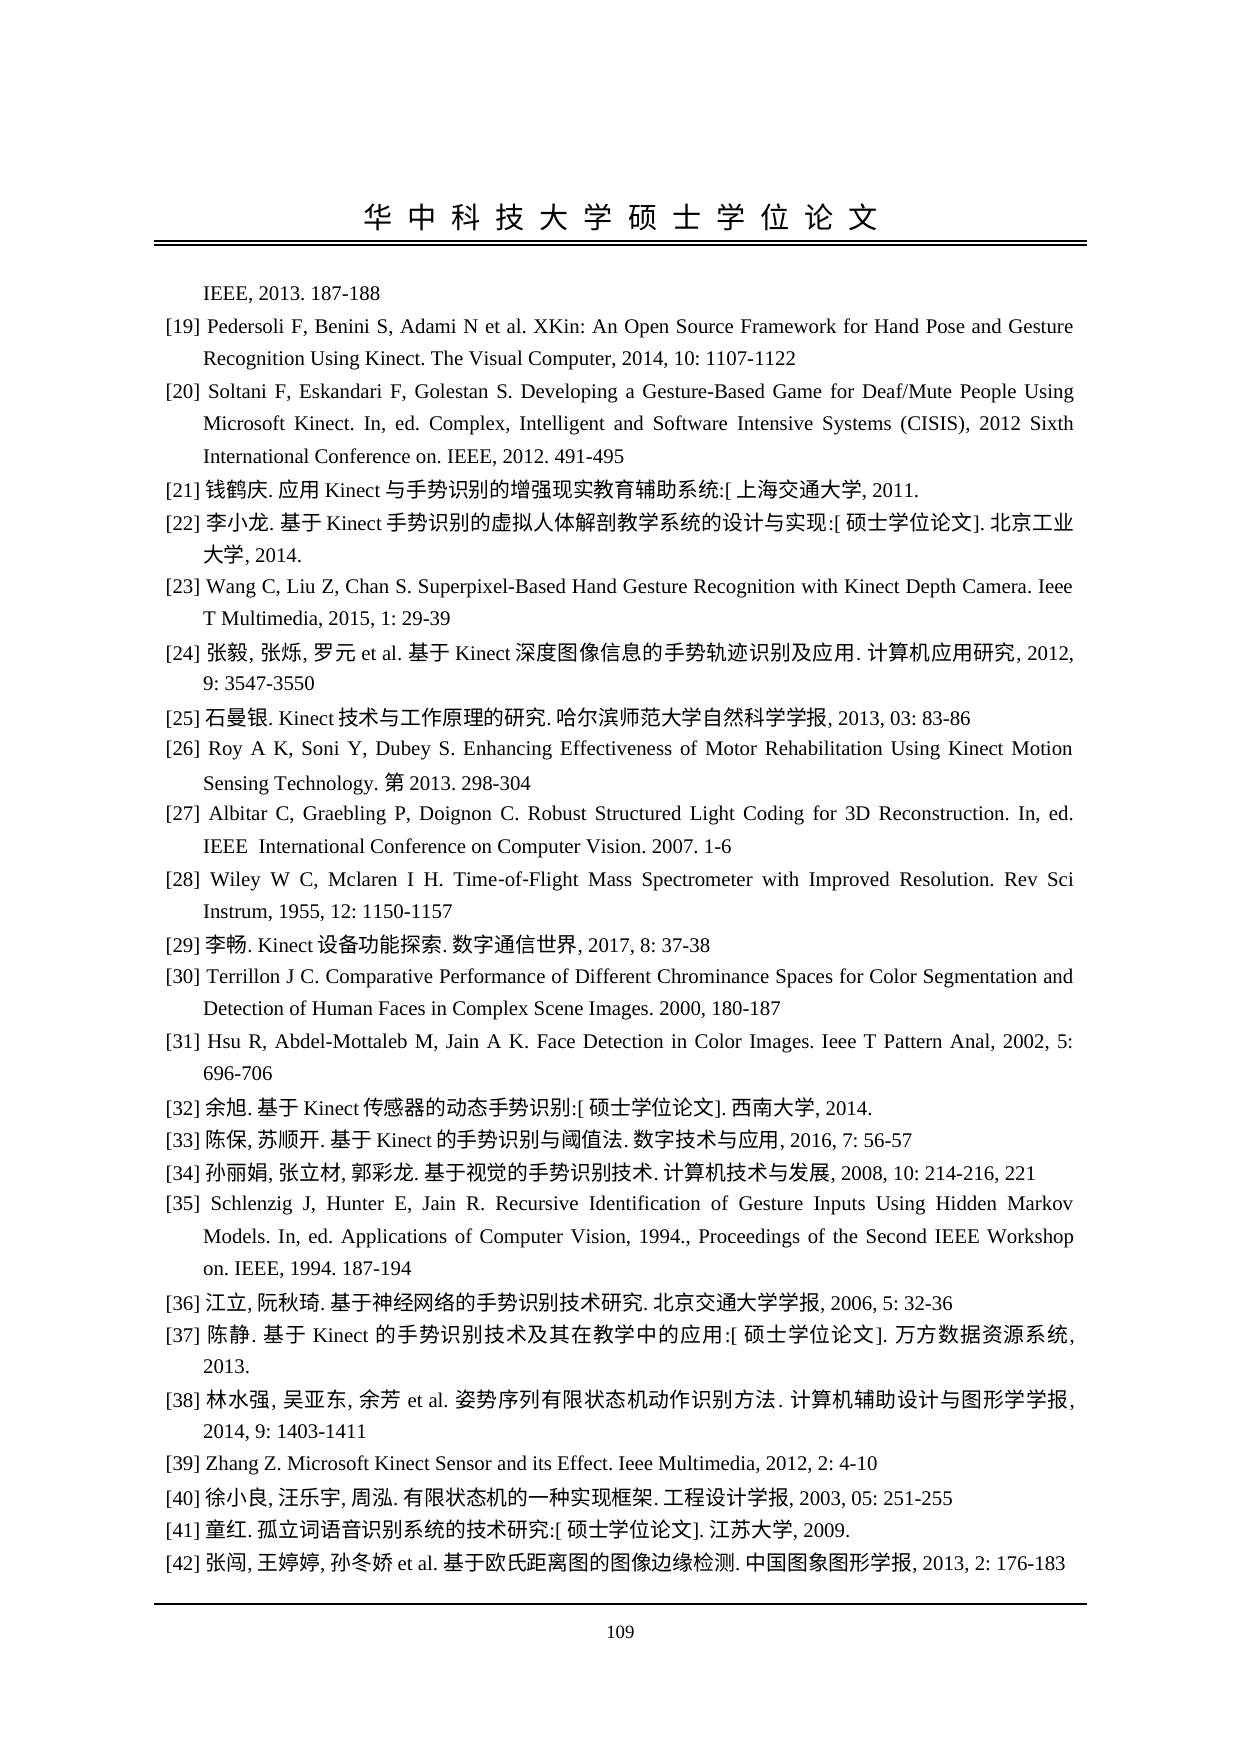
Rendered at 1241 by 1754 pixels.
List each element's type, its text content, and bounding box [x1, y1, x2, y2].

text [39] Zhang Z. Microsoft Kinect Sensor and its Effect. Ieee Multimedia, 2012, 2: 4-10 [165, 1447, 1075, 1480]
text [21] 钱鹤庆. 应用 Kinect 与手势识别的增强现实教育辅助系统:[ 上海交通大学, 2011. [165, 472, 1075, 505]
text [27] Albitar C, Graebling P, Doignon C. Robust Structured Light Coding for 3D Reconstruction. In, ed. IEEE International Conference on Computer Vision. 2007. 1-6 [165, 797, 1075, 862]
text [29] 李畅. Kinect设备功能探索. 数字通信世界, 2017, 8: 37-38 [165, 927, 1075, 960]
text [22] 李小龙. 基于Kinect手势识别的虚拟人体解剖教学系统的设计与实现:[ 硕士学位论文]. 北京工业大学, 2014. [165, 505, 1075, 570]
text [42] 张闯, 王婷婷, 孙冬娇 et al. 基于欧氏距离图的图像边缘检测. 中国图象图形学报, 2013, 2: 176-183 [165, 1545, 1075, 1577]
text [36] 江立, 阮秋琦. 基于神经网络的手势识别技术研究. 北京交通大学学报, 2006, 5: 32-36 [165, 1285, 1075, 1317]
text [165, 277, 1075, 310]
text [31] Hsu R, Abdel-Mottaleb M, Jain A K. Face Detection in Color Images. Ieee T Pattern Anal, 2002, 5: 696-706 [165, 1025, 1075, 1090]
text [34] 孙丽娟, 张立材, 郭彩龙. 基于视觉的手势识别技术. 计算机技术与发展, 2008, 10: 214-216, 221 [165, 1155, 1075, 1187]
text [40] 徐小良, 汪乐宇, 周泓. 有限状态机的一种实现框架. 工程设计学报, 2003, 05: 251-255 [165, 1480, 1075, 1512]
text [20] Soltani F, Eskandari F, Golestan S. Developing a Gesture-Based Game for Deaf/Mute People Using Microsoft Kinect. In, ed. Complex, Intelligent and Software Intensive Systems (CISIS), 2012 Sixth International Conference on. IEEE, 2012. 491-495 [165, 375, 1075, 472]
text [30] Terrillon J C. Comparative Performance of Different Chrominance Spaces for Color Segmentation and Detection of Human Faces in Complex Scene Images. 2000, 180-187 [165, 960, 1075, 1025]
text [24] 张毅, 张烁, 罗元 et al. 基于Kinect深度图像信息的手势轨迹识别及应用. 计算机应用研究, 2012, 9: 3547-3550 [165, 635, 1075, 700]
text [25] 石曼银. Kinect技术与工作原理的研究. 哈尔滨师范大学自然科学学报, 2013, 03: 83-86 [165, 700, 1075, 732]
text [35] Schlenzig J, Hunter E, Jain R. Recursive Identification of Gesture Inputs Using Hidden Markov Models. In, ed. Applications of Computer Vision, 1994., Proceedings of the Second IEEE Workshop on. IEEE, 1994. 187-194 [165, 1187, 1075, 1285]
text [33] 陈保, 苏顺开. 基于Kinect的手势识别与阈值法. 数字技术与应用, 2016, 7: 56-57 [165, 1122, 1075, 1155]
text [38] 林水强, 吴亚东, 余芳 et al. 姿势序列有限状态机动作识别方法. 计算机辅助设计与图形学学报, 2014, 9: 1403-1411 [165, 1382, 1075, 1447]
text [23] Wang C, Liu Z, Chan S. Superpixel-Based Hand Gesture Recognition with Kinect Depth Camera. Ieee T Multimedia, 2015, 1: 29-39 [165, 570, 1075, 635]
text [19] Pedersoli F, Benini S, Adami N et al. XKin: An Open Source Framework for Hand Pose and Gesture Recognition Using Kinect. The Visual Computer, 2014, 10: 1107-1122 [165, 310, 1075, 375]
text [32] 余旭. 基于Kinect传感器的动态手势识别:[ 硕士学位论文]. 西南大学, 2014. [165, 1090, 1075, 1122]
text [41] 童红. 孤立词语音识别系统的技术研究:[ 硕士学位论文]. 江苏大学, 2009. [165, 1512, 1075, 1545]
text [28] Wiley W C, Mclaren I H. Time‐of‐Flight Mass Spectrometer with Improved Resolution. Rev Sci Instrum, 1955, 12: 1150-1157 [165, 862, 1075, 927]
text [26] Roy A K, Soni Y, Dubey S. Enhancing Effectiveness of Motor Rehabilitation Using Kinect Motion Sensing Technology. 第2013. 298-304 [165, 732, 1075, 797]
text [37] 陈静. 基于 Kinect 的手势识别技术及其在教学中的应用:[ 硕士学位论文]. 万方数据资源系统, 2013. [165, 1317, 1075, 1382]
